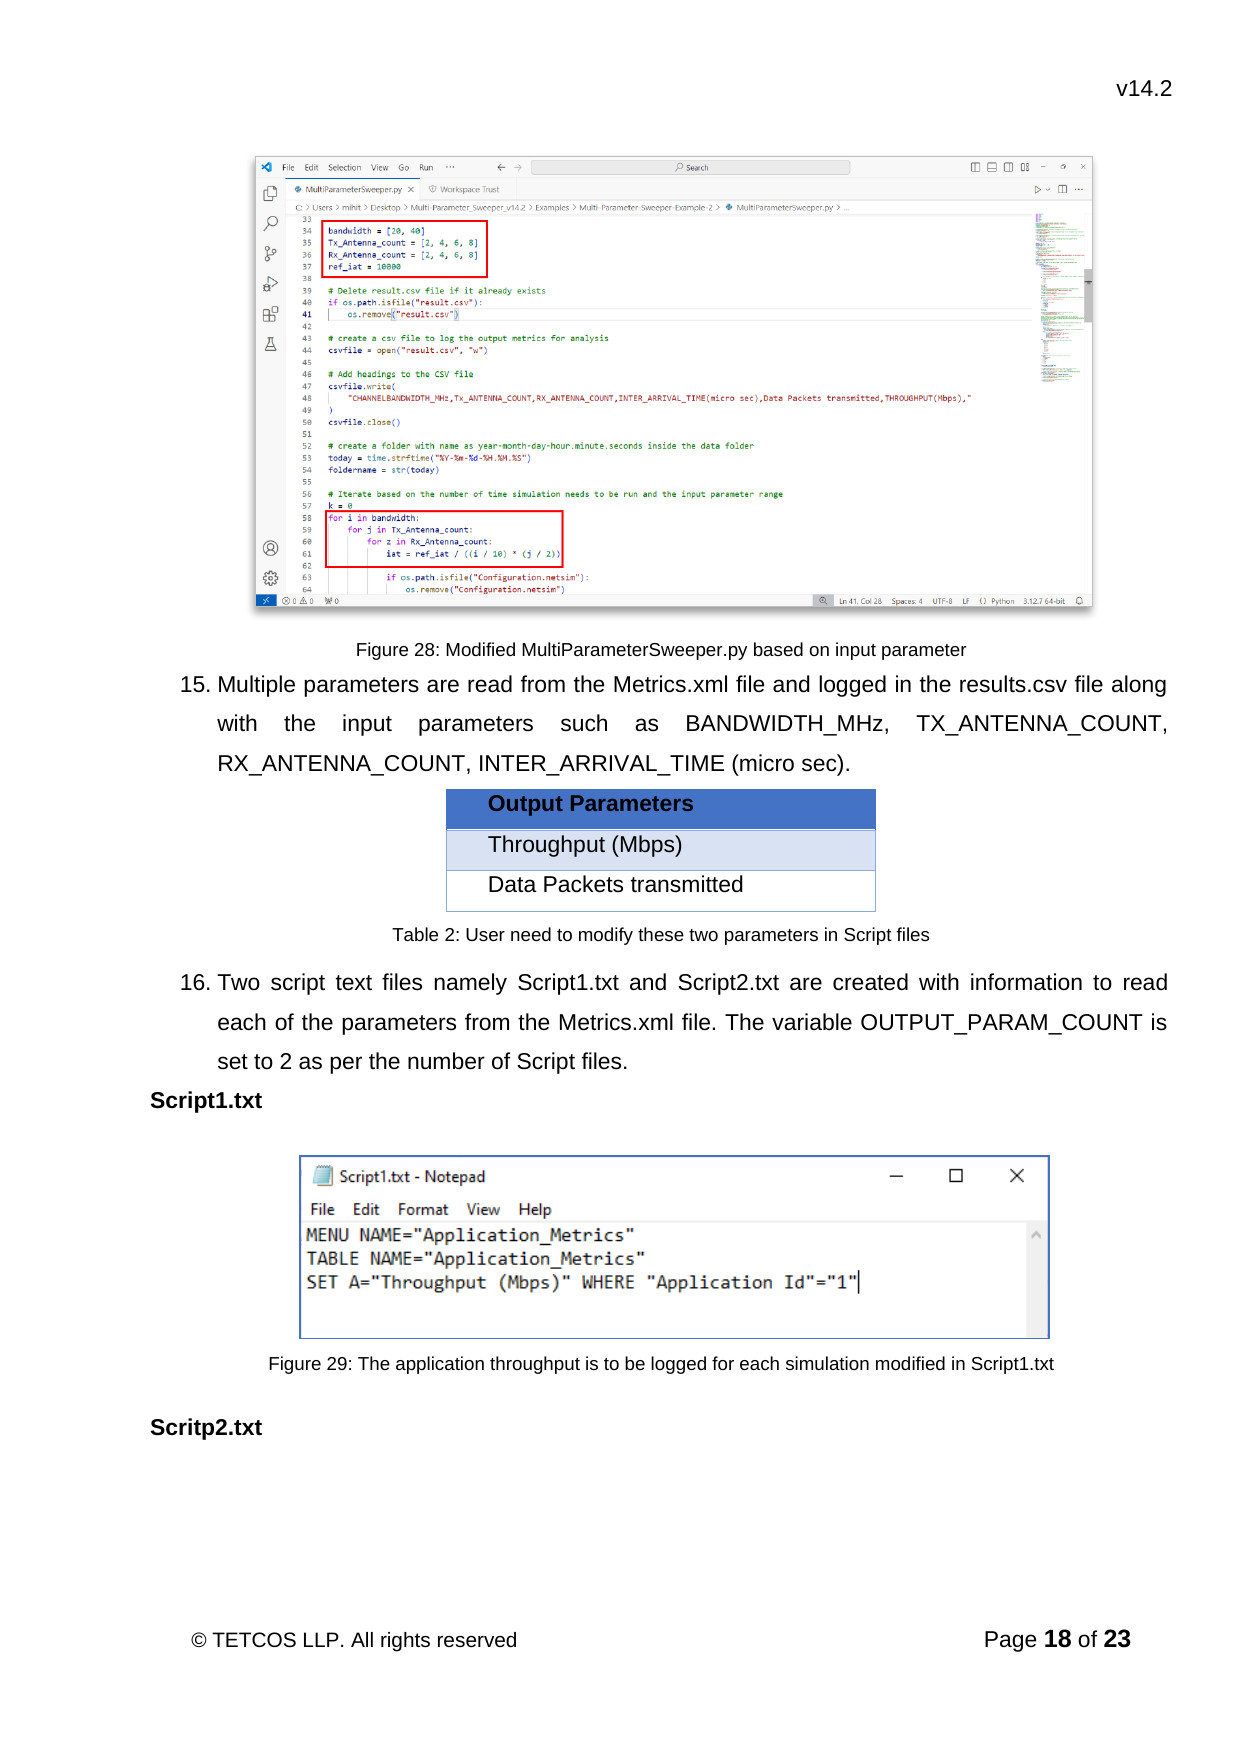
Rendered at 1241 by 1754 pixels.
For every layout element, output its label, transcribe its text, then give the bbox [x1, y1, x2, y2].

text Scritp2.txt [150, 1414, 1169, 1441]
table_cell Throughput (Mbps) [447, 831, 875, 870]
table_header Output Parameters [447, 790, 875, 829]
picture [256, 157, 1092, 606]
text Script1.txt [150, 1087, 1169, 1114]
table_cell Data Packets transmitted [447, 871, 875, 911]
list Multiple parameters are read from the Metrics.xml file and logged in the results.csv file along with the input parameters such as BANDWIDTH_MHz, TX_ANTENNA_COUNT, RX_ANTENNA_COUNT, INTER_ARRIVAL_TIME (micro sec). [179, 671, 1169, 776]
list Two script text files namely Script1.txt and Script2.txt are created with information to read each of the parameters from the Metrics.xml file. The variable OUTPUT_PARAM_COUNT is set to 2 as per the number of Script files. [179, 969, 1169, 1074]
picture [301, 1157, 1048, 1338]
